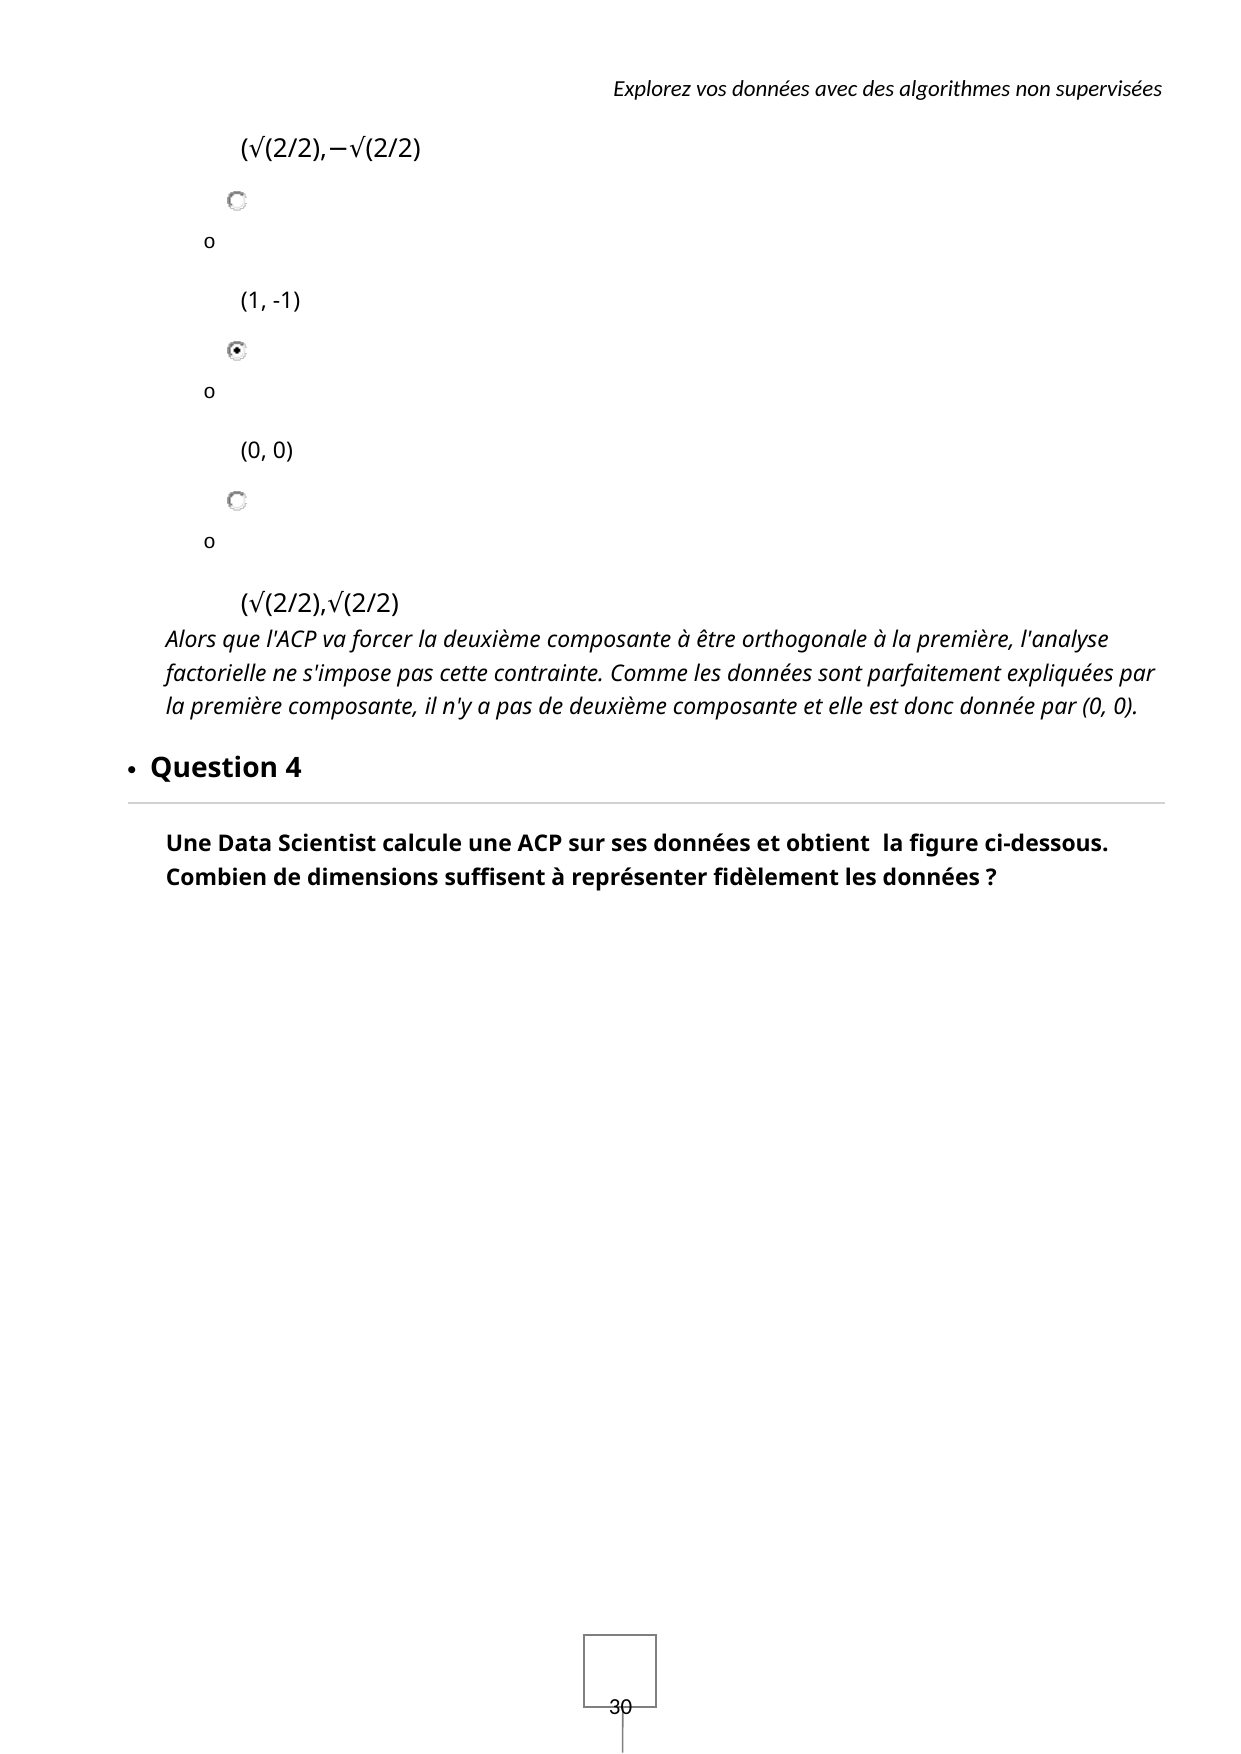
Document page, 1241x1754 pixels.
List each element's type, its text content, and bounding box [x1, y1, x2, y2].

text (√(2/2),−√(2/2) [241, 130, 1165, 165]
text Alors que l'ACP va forcer la deuxième composante à être orthogonale à la première, l'analyse factorielle ne s'impose pas cette contrainte. Comme les données sont parfaitement expliquées par la première composante, il n'y a pas de deuxième composante et elle est donc donnée par (0, 0). [166, 623, 1165, 721]
text Une Data Scientist calcule une ACP sur ses données et obtient la figure ci-dessous. Combien de dimensions suffisent à représenter fidèlement les données ? [166, 827, 1165, 892]
text (0, 0) [241, 434, 1165, 466]
subtitle Question 4 [128, 747, 1165, 802]
text (1, -1) [241, 284, 1165, 316]
text (√(2/2),√(2/2) [241, 584, 1165, 620]
